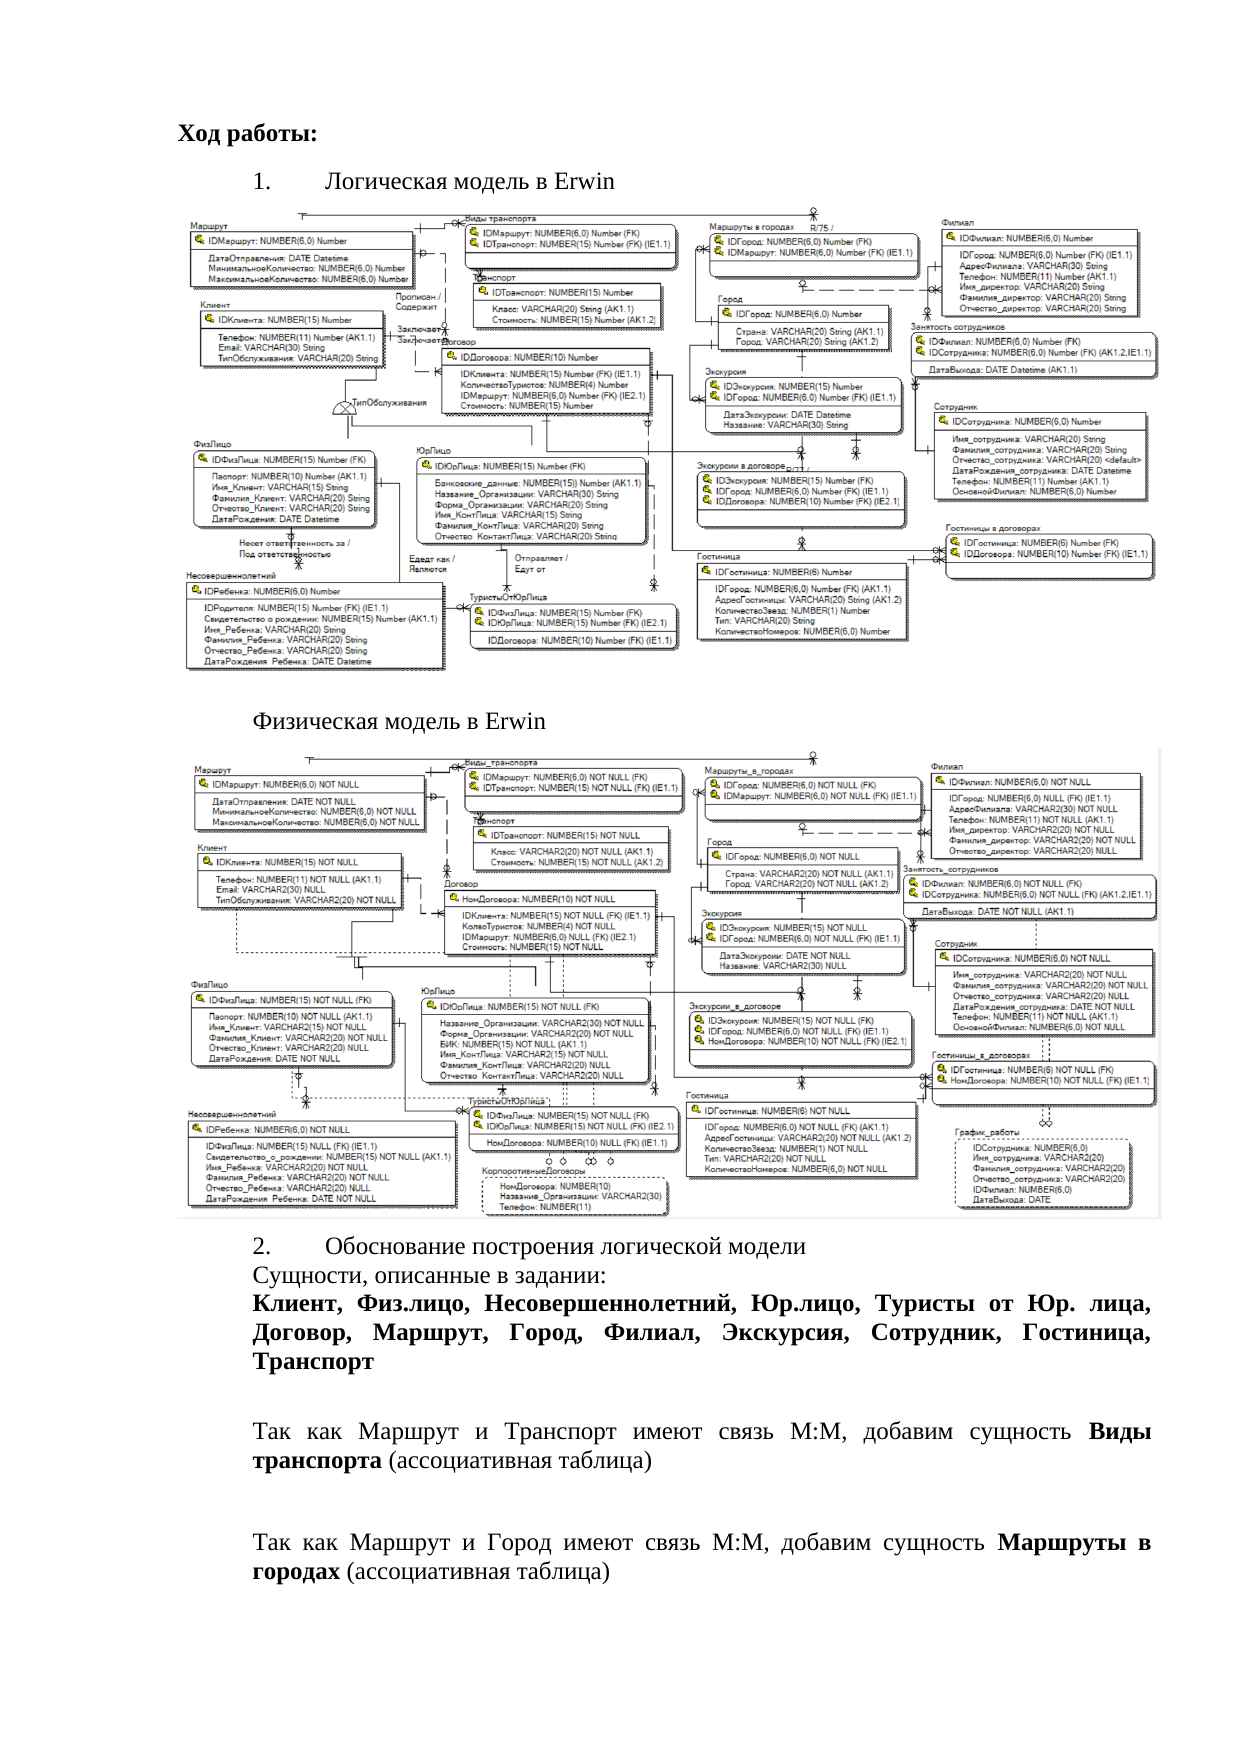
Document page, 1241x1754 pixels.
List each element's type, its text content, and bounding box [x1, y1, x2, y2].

text Так как Маршрут и Город имеют связь М:М, добавим сущность Маршруты в городах (ассоциативная таблица) [252, 1527, 1152, 1585]
list Физическая модель в Erwin [252, 706, 1152, 735]
picture [177, 747, 1162, 1219]
text Ход работы: [177, 118, 1152, 147]
list Сущности, описанные в задании: [252, 1260, 1152, 1288]
list Клиент, Физ.лицо, Несовершеннолетний, Юр.лицо, Туристы от Юр. лица, Договор, Маршрут, Город, Филиал, Экскурсия, Сотрудник, Гостиница, Транспорт [252, 1288, 1152, 1375]
picture [177, 207, 1161, 678]
list Обоснование построения логической модели [252, 1231, 1152, 1260]
text Так как Маршрут и Транспорт имеют связь М:М, добавим сущность Виды транспорта (ассоциативная таблица) [252, 1416, 1152, 1473]
list Логическая модель в Erwin [252, 166, 1152, 194]
